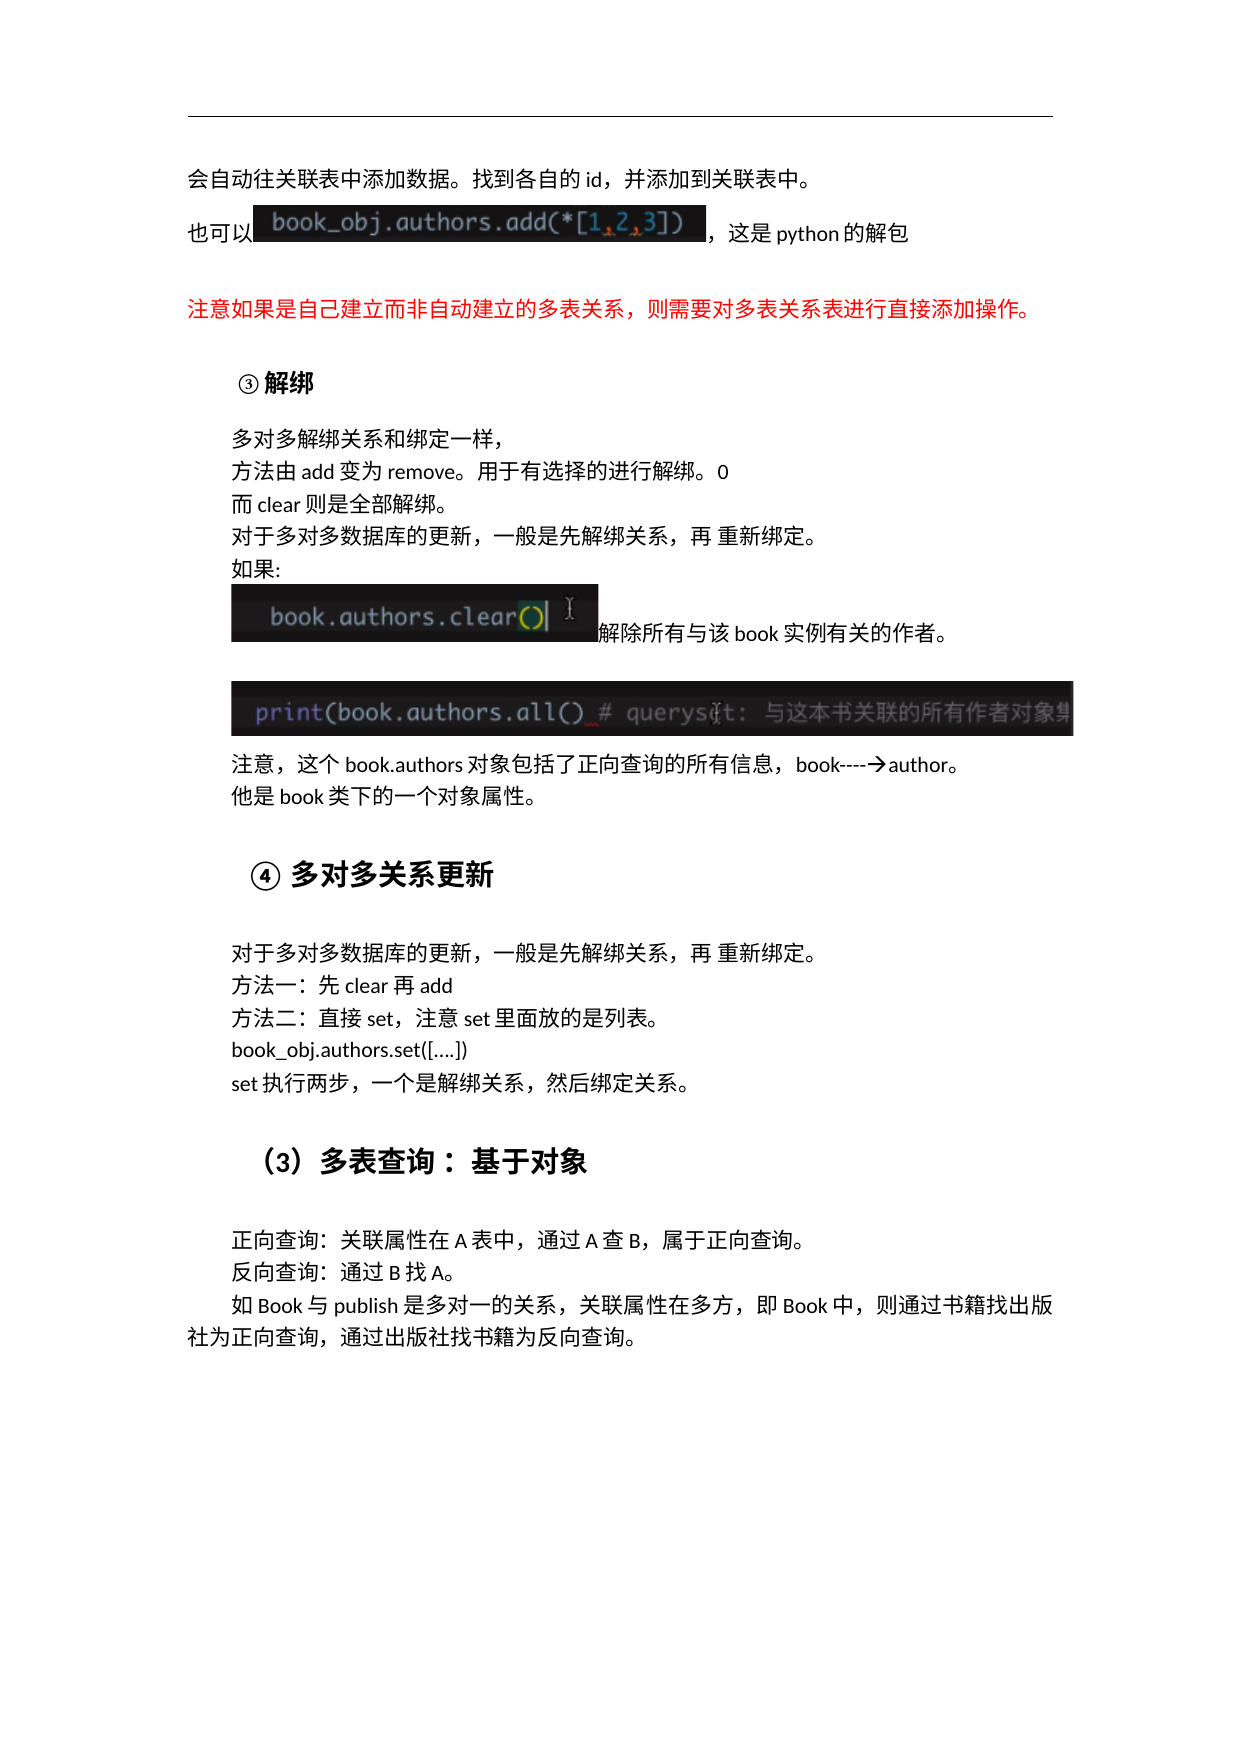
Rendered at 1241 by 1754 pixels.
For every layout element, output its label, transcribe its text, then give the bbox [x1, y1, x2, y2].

picture [231, 584, 599, 642]
text 多对多解绑关系和绑定一样， [187, 421, 1053, 454]
text 正向查询：关联属性在A表中，通过A查B，属于正向查询。 [187, 1222, 1053, 1255]
text 会自动往关联表中添加数据。找到各自的id，并添加到关联表中。 [187, 162, 1053, 194]
text 如Book与publish是多对一的关系，关联属性在多方，即Book中，则通过书籍找出版社为正向查询，通过出版社找书籍为反向查询。 [187, 1287, 1053, 1352]
text 而clear则是全部解绑。 [187, 486, 1053, 519]
picture [253, 205, 707, 242]
text 他是book类下的一个对象属性。 [187, 779, 1053, 811]
text 方法一：先clear 再add [187, 968, 1053, 1001]
text 对于多对多数据库的更新，一般是先解绑关系，再 重新绑定。 [187, 519, 1053, 551]
subtitle ③解绑 [187, 349, 1053, 414]
subtitle （3）多表查询 ：基于对象 [187, 1127, 1053, 1192]
text set执行两步，一个是解绑关系，然后绑定关系。 [187, 1066, 1053, 1098]
text 反向查询：通过B找A。 [187, 1255, 1053, 1287]
text 方法由add变为remove。用于有选择的进行解绑。0 [187, 454, 1053, 486]
subtitle ④多对多关系更新 [187, 840, 1053, 905]
text 注意，这个book.authors对象包括了正向查询的所有信息，book----author。 [187, 746, 1053, 779]
picture [231, 681, 1074, 736]
text book_obj.authors.set([….]) [187, 1033, 1053, 1066]
text 注意如果是自己建立而非自动建立的多表关系，则需要对多表关系表进行直接添加操作。 [187, 292, 1053, 324]
text 如果: [187, 551, 1053, 584]
text 方法二：直接set，注意set里面放的是列表。 [187, 1001, 1053, 1033]
text 对于多对多数据库的更新，一般是先解绑关系，再 重新绑定。 [187, 936, 1053, 968]
